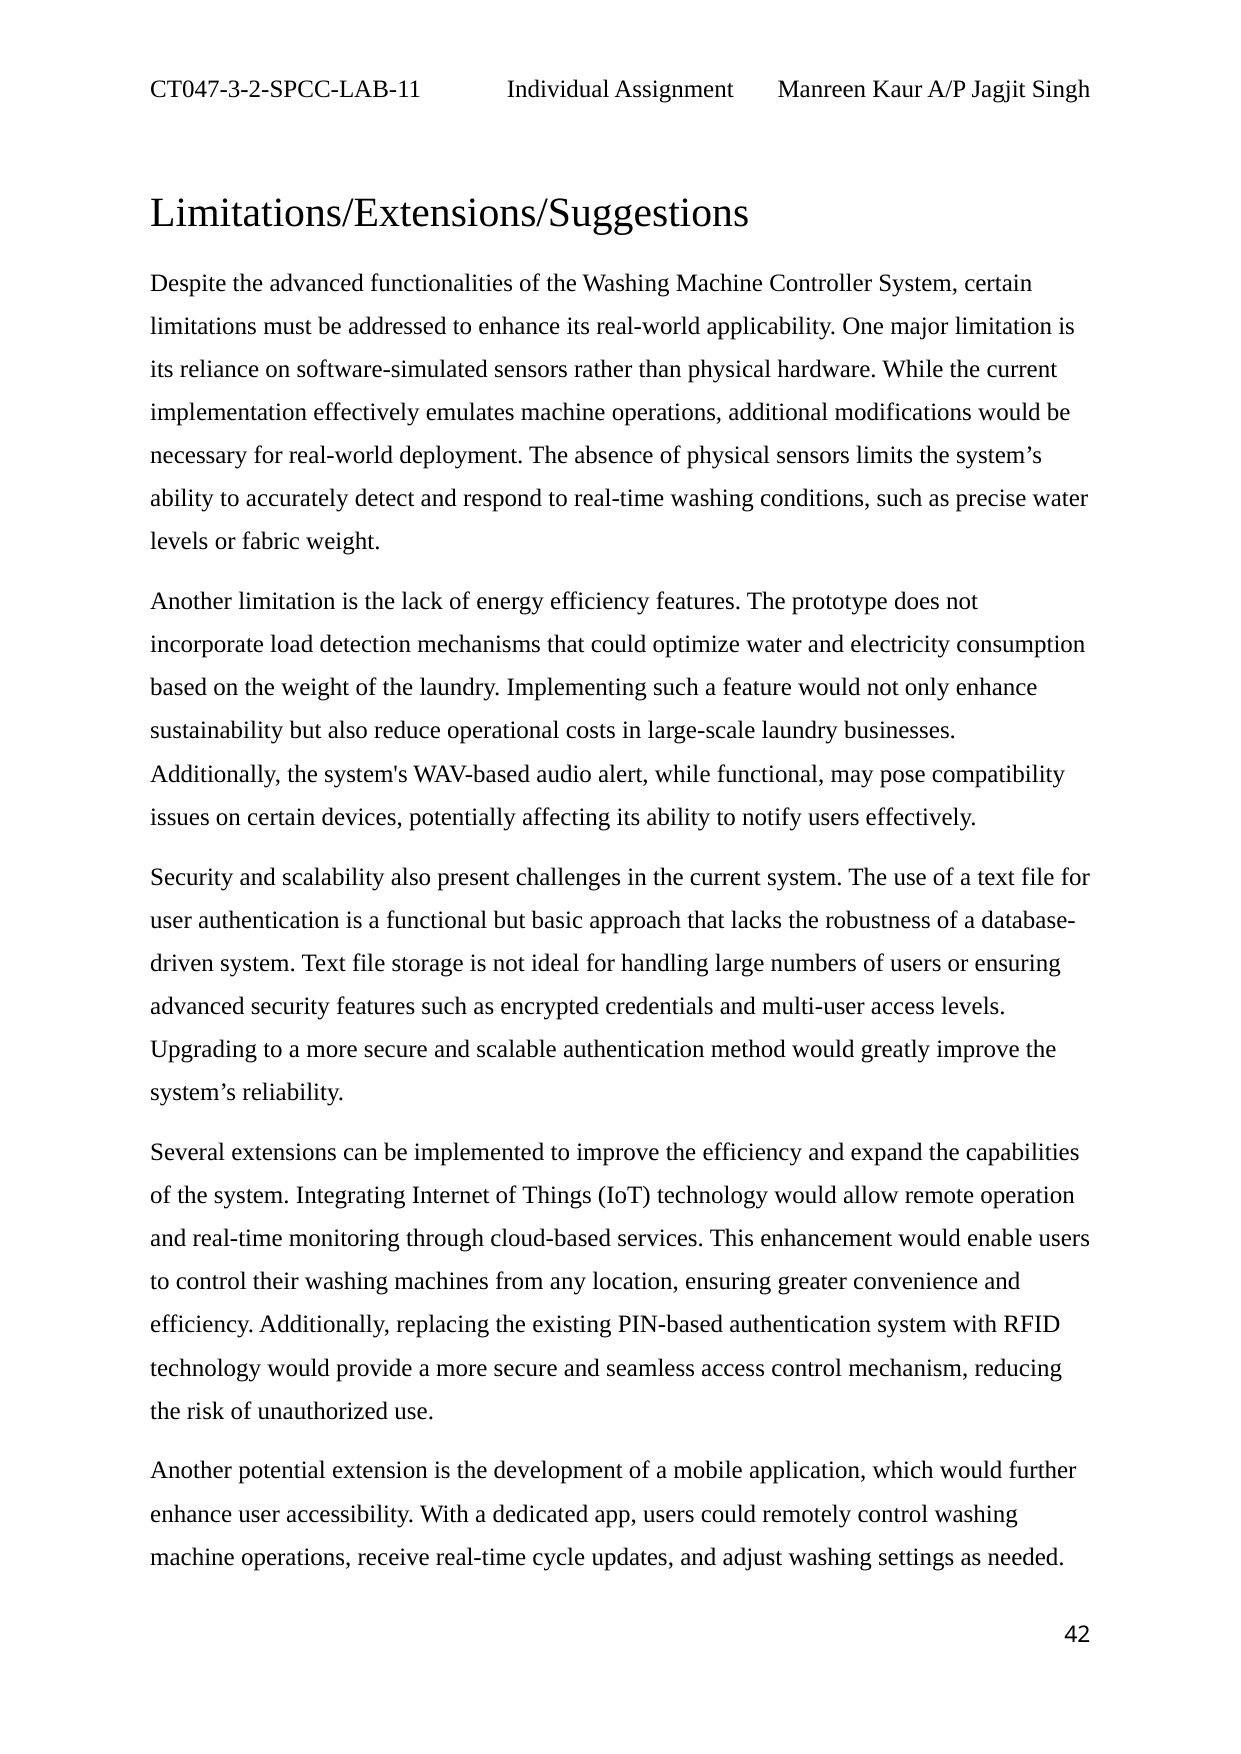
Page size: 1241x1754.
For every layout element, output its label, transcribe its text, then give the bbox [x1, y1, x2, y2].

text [150, 1456, 1090, 1571]
subtitle Limitations/Extensions/Suggestions [150, 187, 1090, 235]
text Another limitation is the lack of energy efficiency features. The prototype does not incorporate load detection mechanisms that could optimize water and electricity consumption based on the weight of the laundry. Implementing such a feature would not only enhance sustainability but also reduce operational costs in large-scale laundry businesses. Additionally, the system's WAV-based audio alert, while functional, may pose compatibility issues on certain devices, potentially affecting its ability to notify users effectively. [150, 586, 1090, 831]
text Several extensions can be implemented to improve the efficiency and expand the capabilities of the system. Integrating Internet of Things (IoT) technology would allow remote operation and real-time monitoring through cloud-based services. This enhancement would enable users to control their washing machines from any location, ensuring greater convenience and efficiency. Additionally, replacing the existing PIN-based authentication system with RFID technology would provide a more secure and seamless access control mechanism, reducing the risk of unauthorized use. [150, 1137, 1090, 1424]
text Security and scalability also present challenges in the current system. The use of a text file for user authentication is a functional but basic approach that lacks the robustness of a database-driven system. Text file storage is not ideal for handling large numbers of users or ensuring advanced security features such as encrypted credentials and multi-user access levels. Upgrading to a more secure and scalable authentication method would greatly improve the system’s reliability. [150, 862, 1090, 1106]
text Despite the advanced functionalities of the Washing Machine Controller System, certain limitations must be addressed to enhance its real-world applicability. One major limitation is its reliance on software-simulated sensors rather than physical hardware. While the current implementation effectively emulates machine operations, additional modifications would be necessary for real-world deployment. The absence of physical sensors limits the system’s ability to accurately detect and respond to real-time washing conditions, such as precise water levels or fabric weight. [150, 268, 1090, 555]
